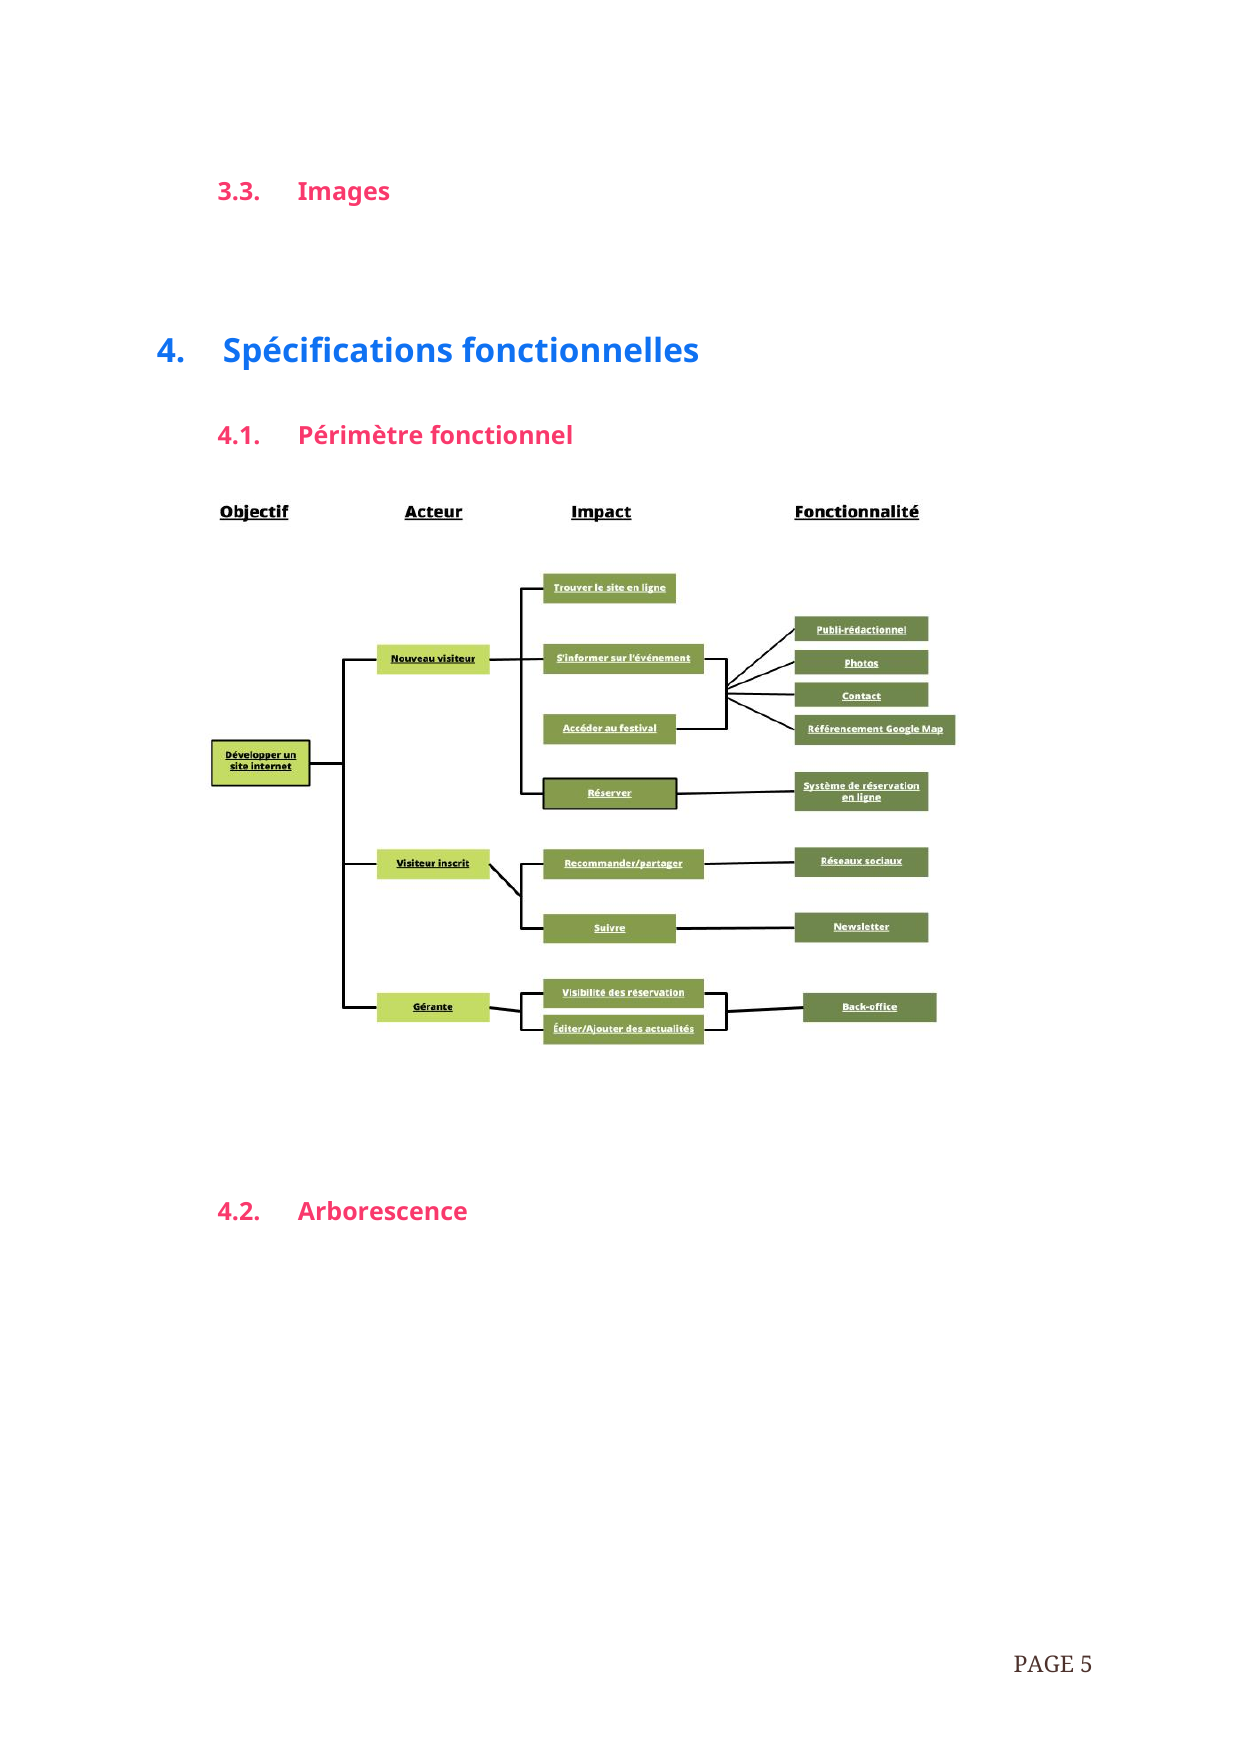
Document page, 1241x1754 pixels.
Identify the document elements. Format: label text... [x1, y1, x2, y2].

list Arborescence [260, 1194, 1092, 1228]
list Périmètre fonctionnel [260, 418, 1092, 452]
list Spécifications fonctionnelles [185, 327, 1092, 373]
list Images [260, 173, 1092, 207]
picture [148, 477, 1000, 1116]
